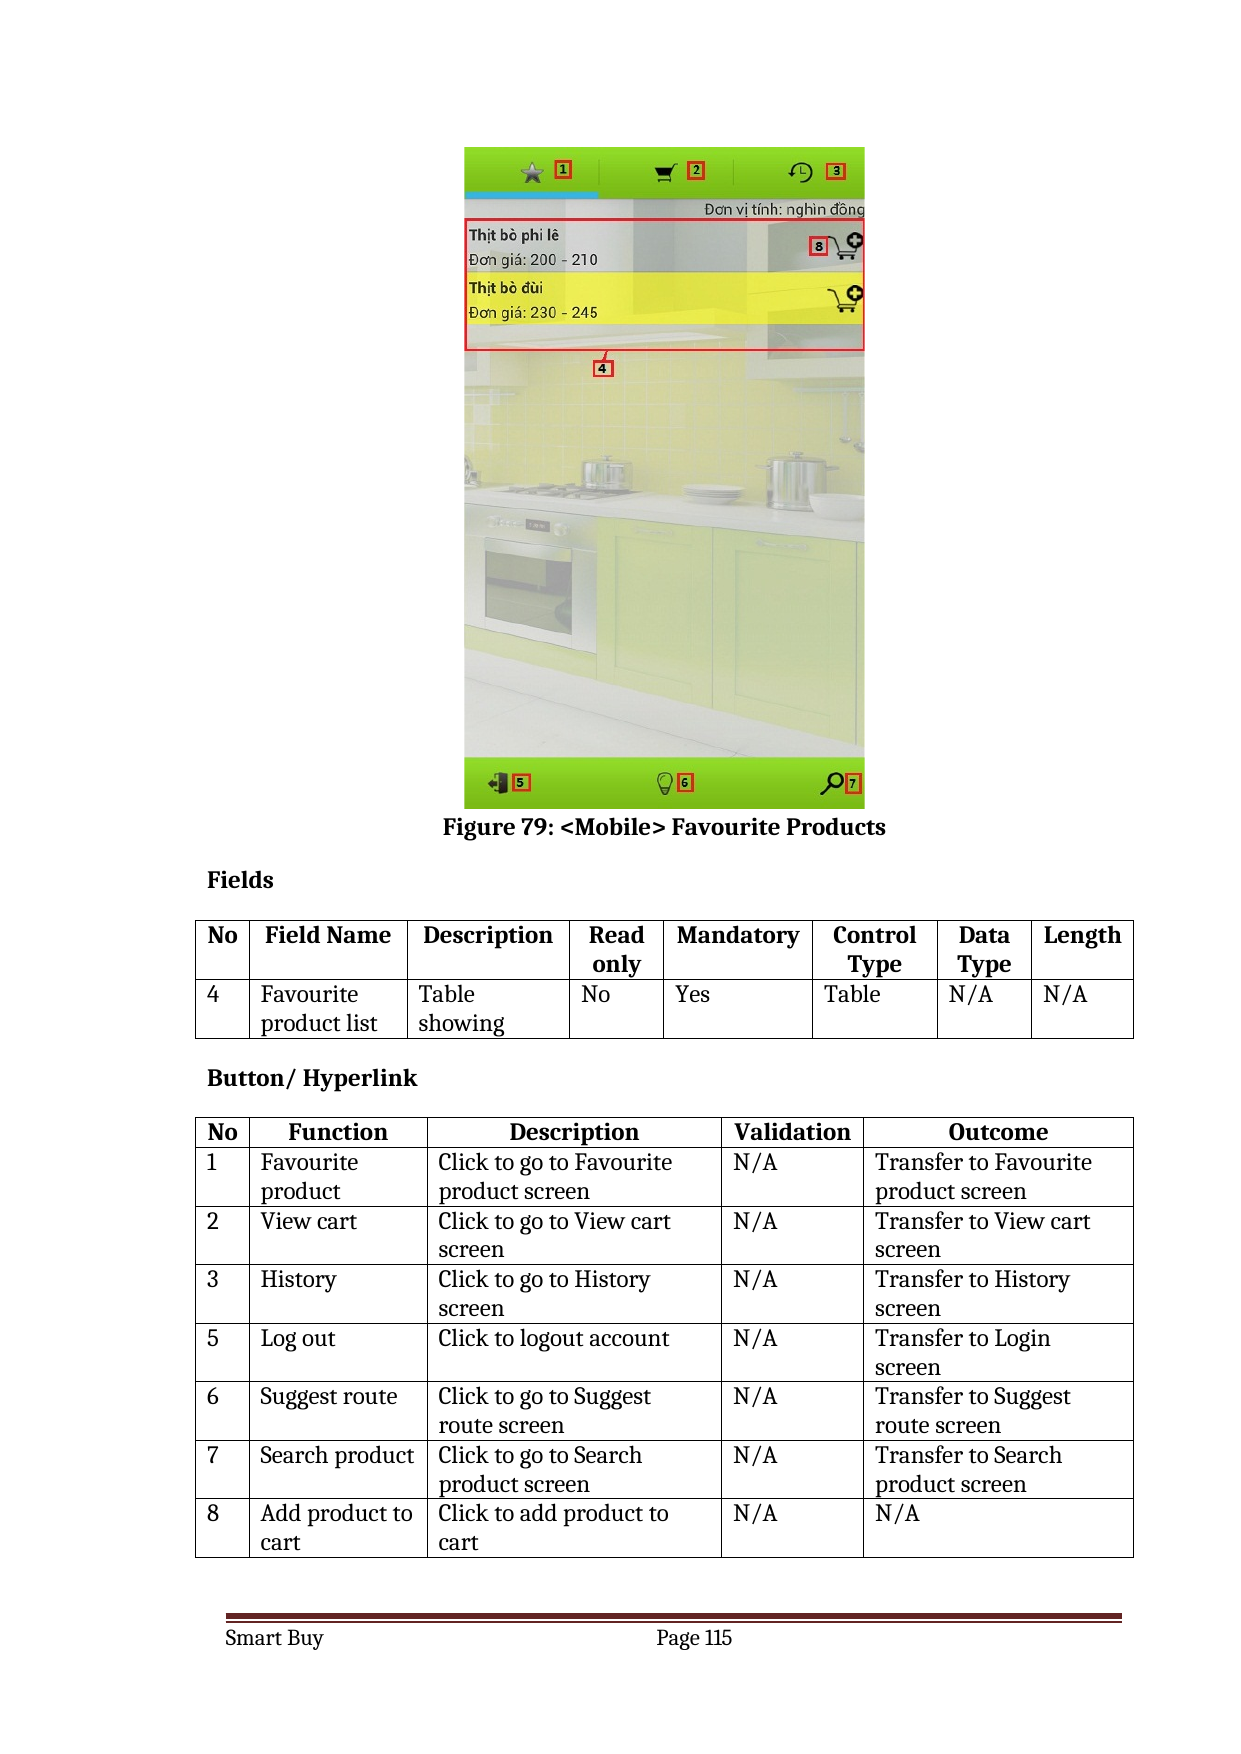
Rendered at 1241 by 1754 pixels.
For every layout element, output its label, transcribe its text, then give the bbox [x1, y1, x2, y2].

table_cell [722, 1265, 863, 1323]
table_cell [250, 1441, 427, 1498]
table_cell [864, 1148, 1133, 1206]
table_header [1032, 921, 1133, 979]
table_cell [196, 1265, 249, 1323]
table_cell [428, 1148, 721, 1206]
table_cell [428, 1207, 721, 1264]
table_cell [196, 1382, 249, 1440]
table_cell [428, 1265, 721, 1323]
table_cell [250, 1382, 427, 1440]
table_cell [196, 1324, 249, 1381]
text Button/ Hyperlink [207, 1063, 1122, 1092]
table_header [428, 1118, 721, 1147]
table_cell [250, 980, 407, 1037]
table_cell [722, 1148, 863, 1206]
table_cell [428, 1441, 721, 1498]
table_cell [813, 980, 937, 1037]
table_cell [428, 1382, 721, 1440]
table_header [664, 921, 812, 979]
text Figure 79: <Mobile> Favourite Products [207, 813, 1122, 841]
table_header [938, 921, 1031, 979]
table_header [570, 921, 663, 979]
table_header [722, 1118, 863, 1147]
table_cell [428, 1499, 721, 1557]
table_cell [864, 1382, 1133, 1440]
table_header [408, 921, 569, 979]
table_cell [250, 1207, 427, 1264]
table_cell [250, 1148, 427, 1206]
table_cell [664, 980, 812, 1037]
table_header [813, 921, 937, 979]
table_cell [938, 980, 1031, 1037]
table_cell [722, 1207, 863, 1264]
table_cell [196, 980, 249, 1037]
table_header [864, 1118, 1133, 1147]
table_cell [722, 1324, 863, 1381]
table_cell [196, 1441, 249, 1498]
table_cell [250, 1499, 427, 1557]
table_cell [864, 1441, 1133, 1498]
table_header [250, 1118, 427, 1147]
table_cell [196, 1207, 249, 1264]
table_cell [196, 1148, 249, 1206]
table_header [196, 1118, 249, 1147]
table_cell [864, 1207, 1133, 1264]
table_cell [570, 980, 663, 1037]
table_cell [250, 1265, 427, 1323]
picture [464, 147, 865, 809]
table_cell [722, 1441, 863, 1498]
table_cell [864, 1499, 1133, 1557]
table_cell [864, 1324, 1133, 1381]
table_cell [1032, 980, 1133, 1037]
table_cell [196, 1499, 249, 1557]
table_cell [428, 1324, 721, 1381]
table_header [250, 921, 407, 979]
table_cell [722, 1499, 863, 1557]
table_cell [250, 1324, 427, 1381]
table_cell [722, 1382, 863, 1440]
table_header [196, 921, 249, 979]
text Fields [207, 866, 1122, 895]
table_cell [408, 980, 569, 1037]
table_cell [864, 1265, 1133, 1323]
